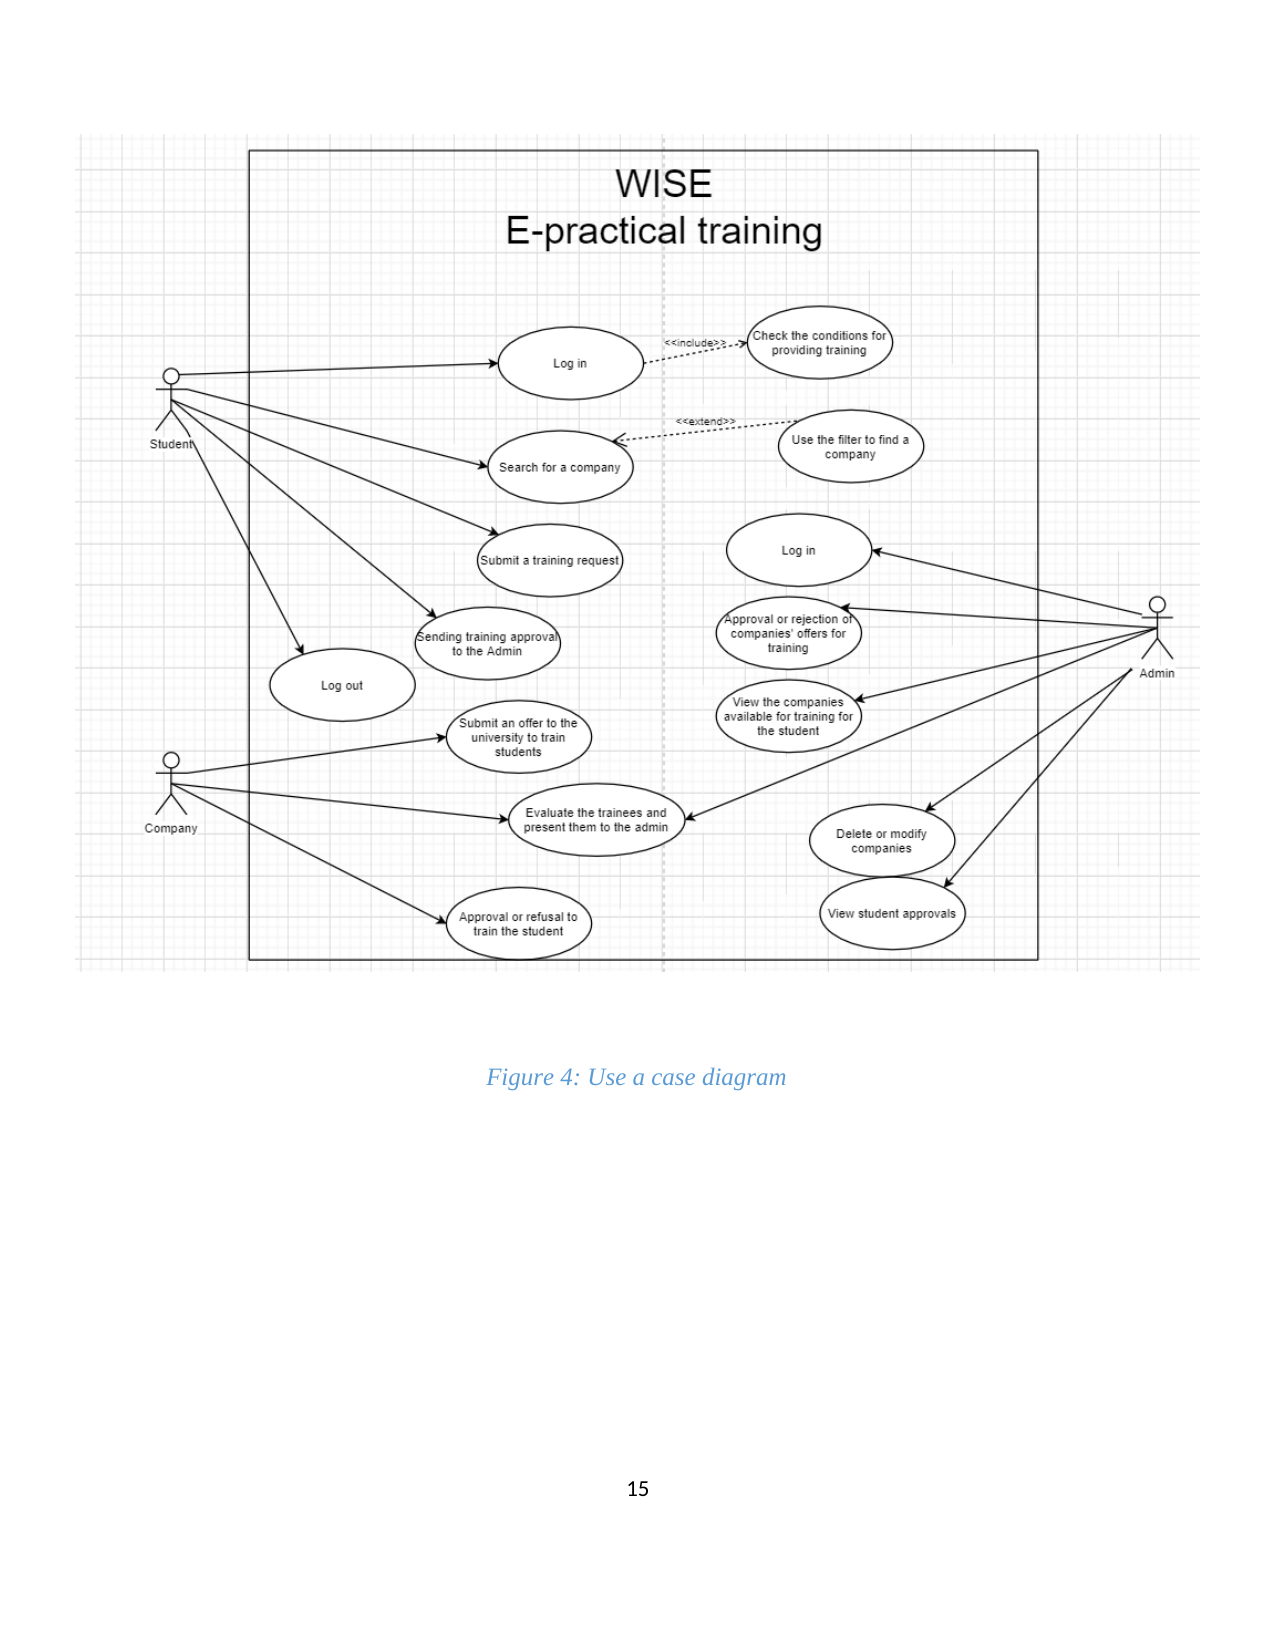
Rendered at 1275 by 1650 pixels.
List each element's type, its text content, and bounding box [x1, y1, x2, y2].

text Figure 4: Use a case diagram [75, 1062, 1200, 1091]
picture [75, 134, 1200, 972]
